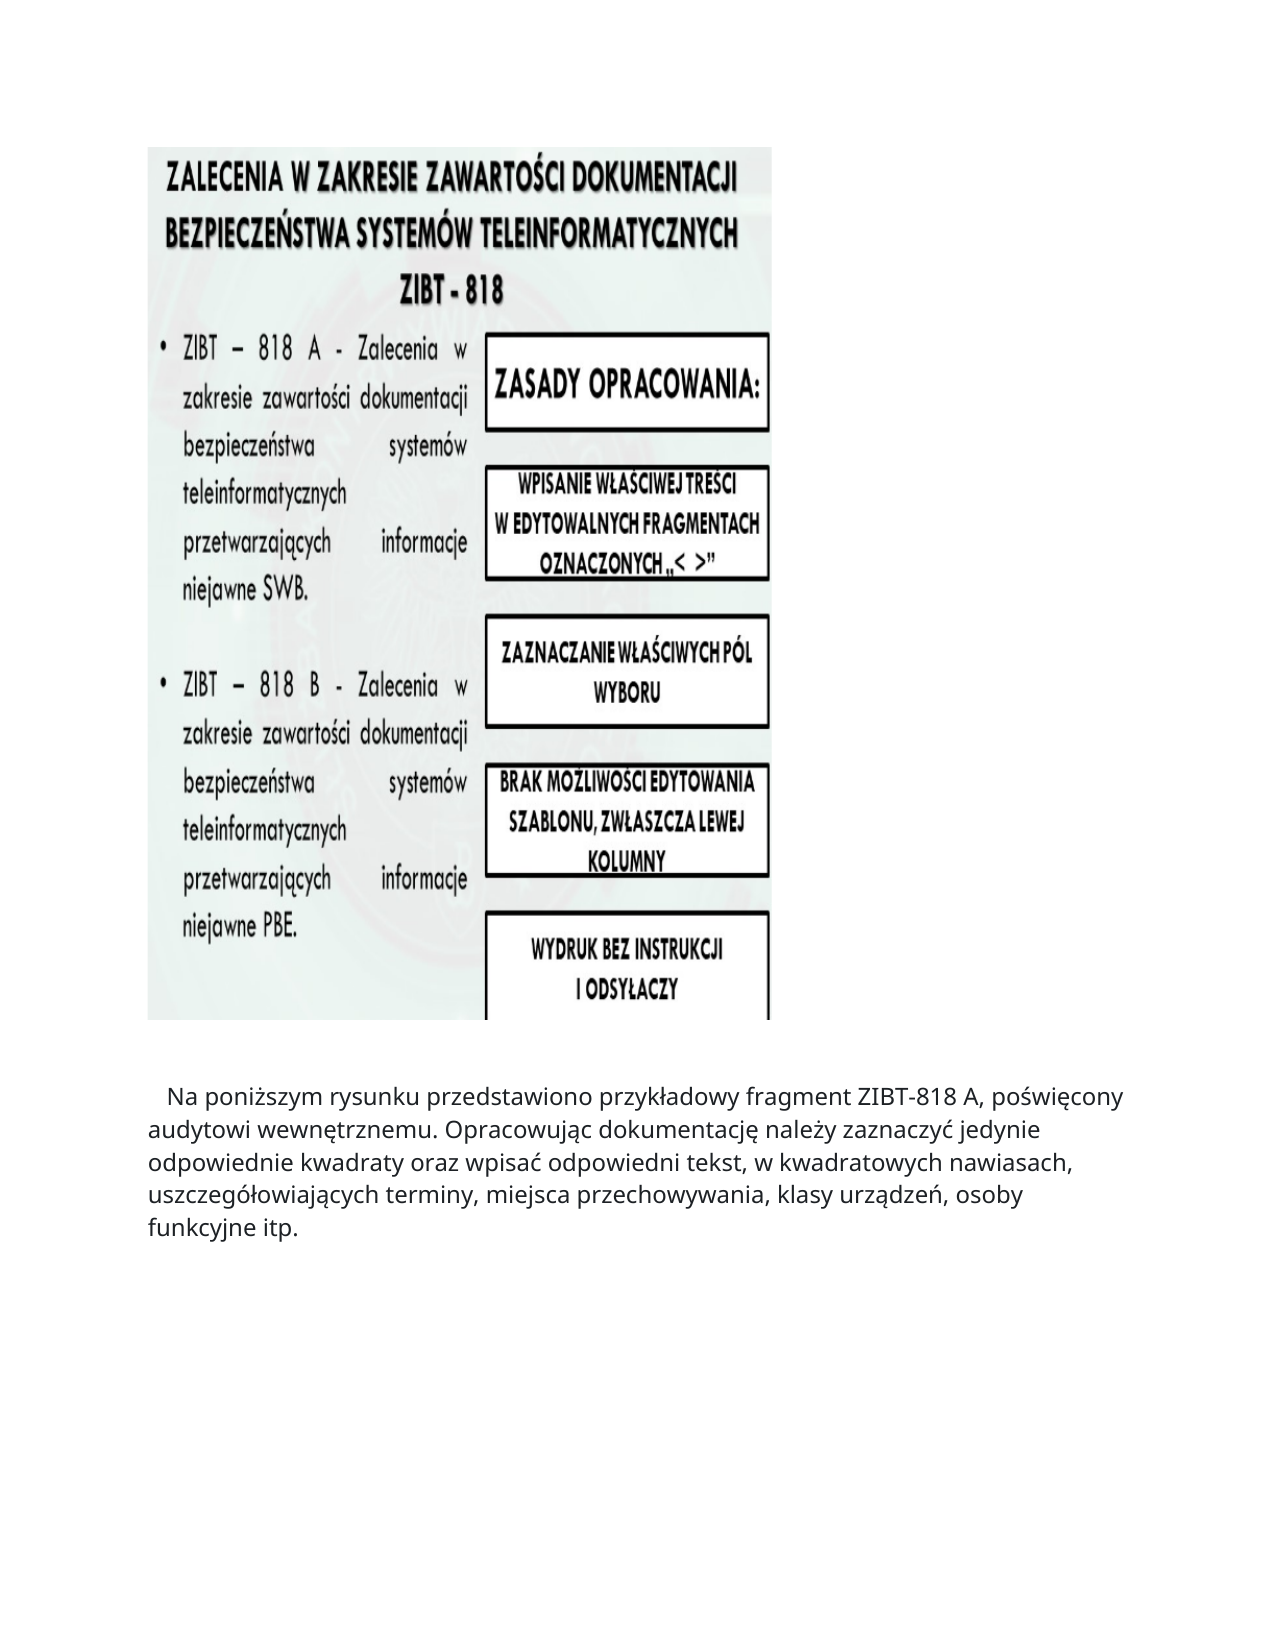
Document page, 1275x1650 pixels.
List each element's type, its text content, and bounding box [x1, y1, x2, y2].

picture [147, 147, 779, 1020]
text Na poniższym rysunku przedstawiono przykładowy fragment ZIBT-818 A, poświęcony audytowi wewnętrznemu. Opracowując dokumentację należy zaznaczyć jedynie odpowiednie kwadraty oraz wpisać odpowiedni tekst, w kwadratowych nawiasach, uszczegółowiających terminy, miejsca przechowywania, klasy urządzeń, osoby funkcyjne itp. [148, 1080, 1127, 1243]
